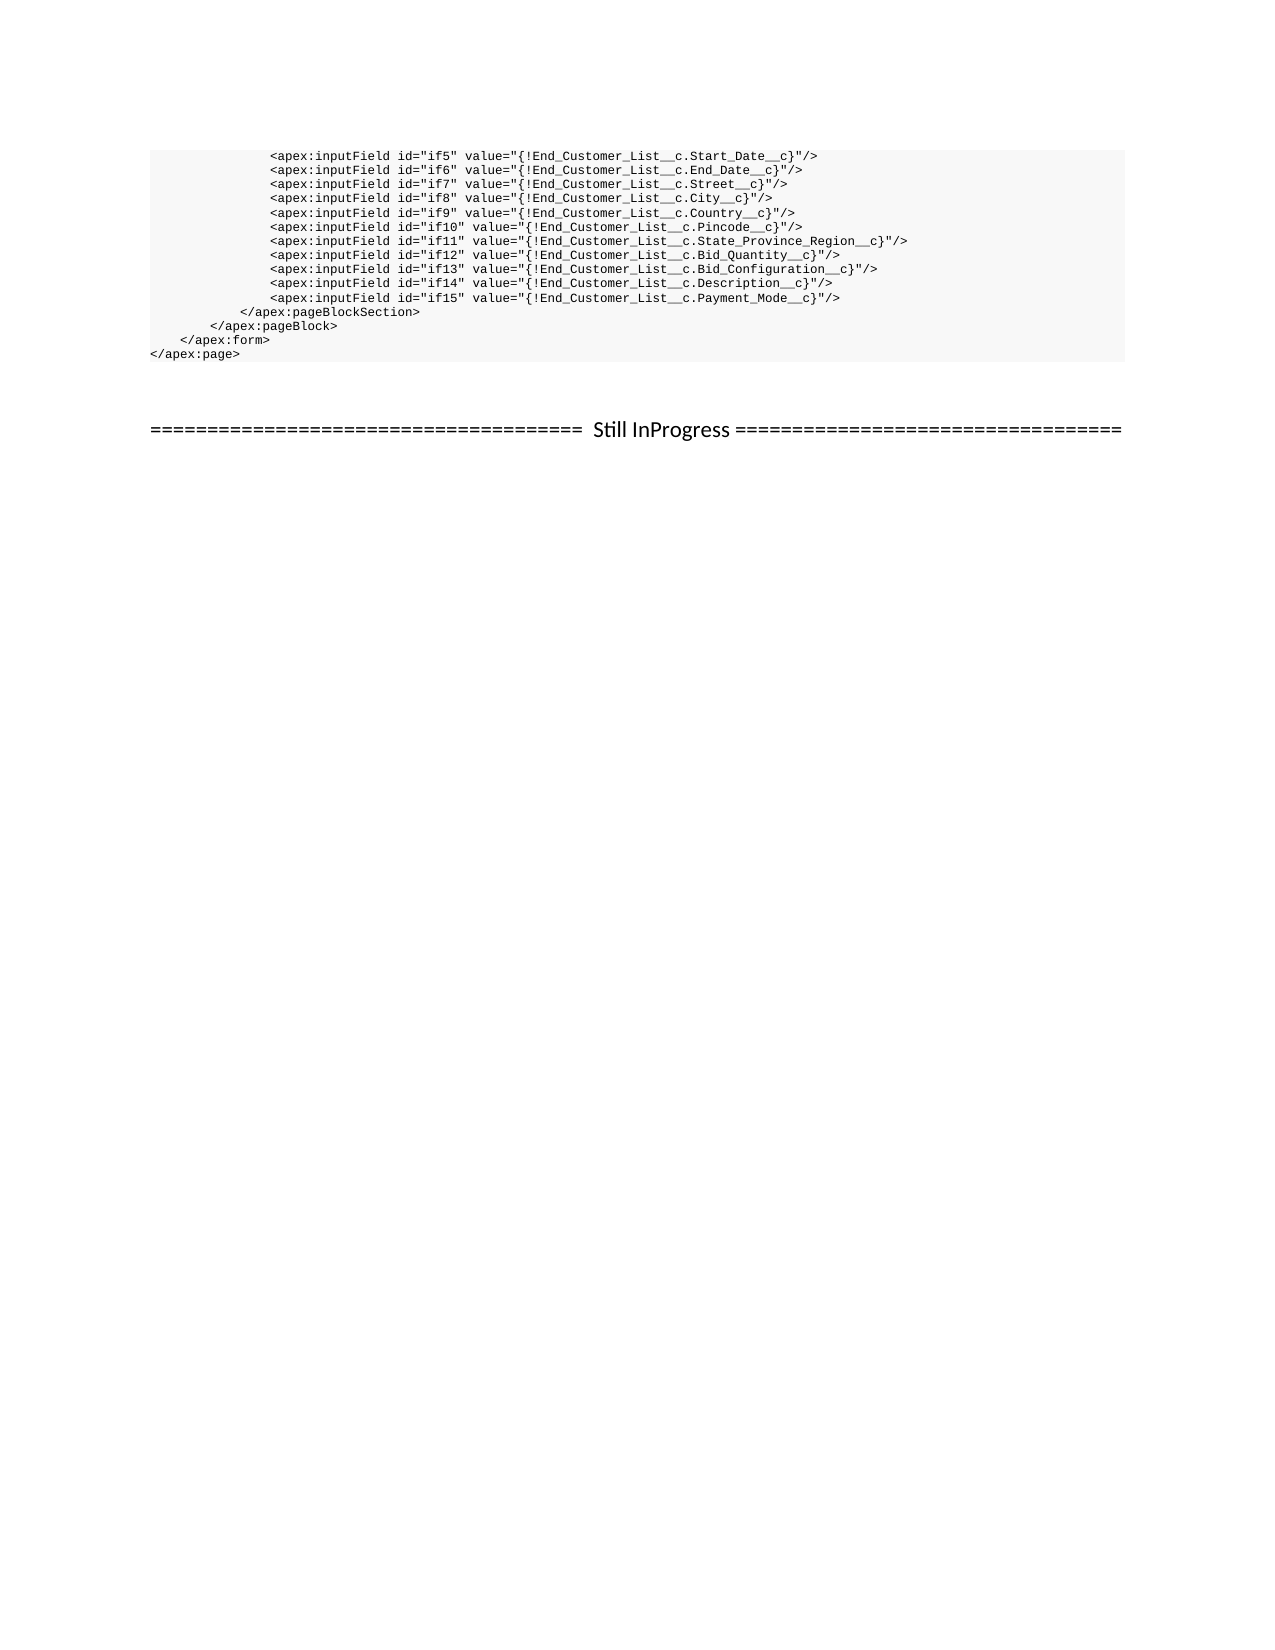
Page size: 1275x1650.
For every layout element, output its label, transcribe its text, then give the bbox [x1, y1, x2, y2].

text <apex:inputField id="if7" value="{!End_Customer_List__c.Street__c}"/> [150, 178, 1125, 192]
text <apex:inputField id="if12" value="{!End_Customer_List__c.Bid_Quantity__c}"/> [150, 249, 1125, 263]
text <apex:inputField id="if8" value="{!End_Customer_List__c.City__c}"/> [150, 192, 1125, 207]
text <apex:inputField id="if6" value="{!End_Customer_List__c.End_Date__c}"/> [150, 164, 1125, 178]
text <apex:inputField id="if15" value="{!End_Customer_List__c.Payment_Mode__c}"/> [150, 292, 1125, 306]
text ====================================== Still InProgress ================================== [150, 416, 1125, 443]
text </apex:form> [150, 334, 1125, 348]
text </apex:page> [150, 348, 1125, 362]
text <apex:inputField id="if10" value="{!End_Customer_List__c.Pincode__c}"/> [150, 221, 1125, 235]
text <apex:inputField id="if14" value="{!End_Customer_List__c.Description__c}"/> [150, 277, 1125, 292]
text <apex:inputField id="if5" value="{!End_Customer_List__c.Start_Date__c}"/> [150, 150, 1125, 164]
text <apex:inputField id="if11" value="{!End_Customer_List__c.State_Province_Region__c}"/> [150, 235, 1125, 249]
text </apex:pageBlockSection> [150, 306, 1125, 320]
text <apex:inputField id="if13" value="{!End_Customer_List__c.Bid_Configuration__c}"/> [150, 263, 1125, 277]
text </apex:pageBlock> [150, 320, 1125, 334]
text <apex:inputField id="if9" value="{!End_Customer_List__c.Country__c}"/> [150, 207, 1125, 221]
